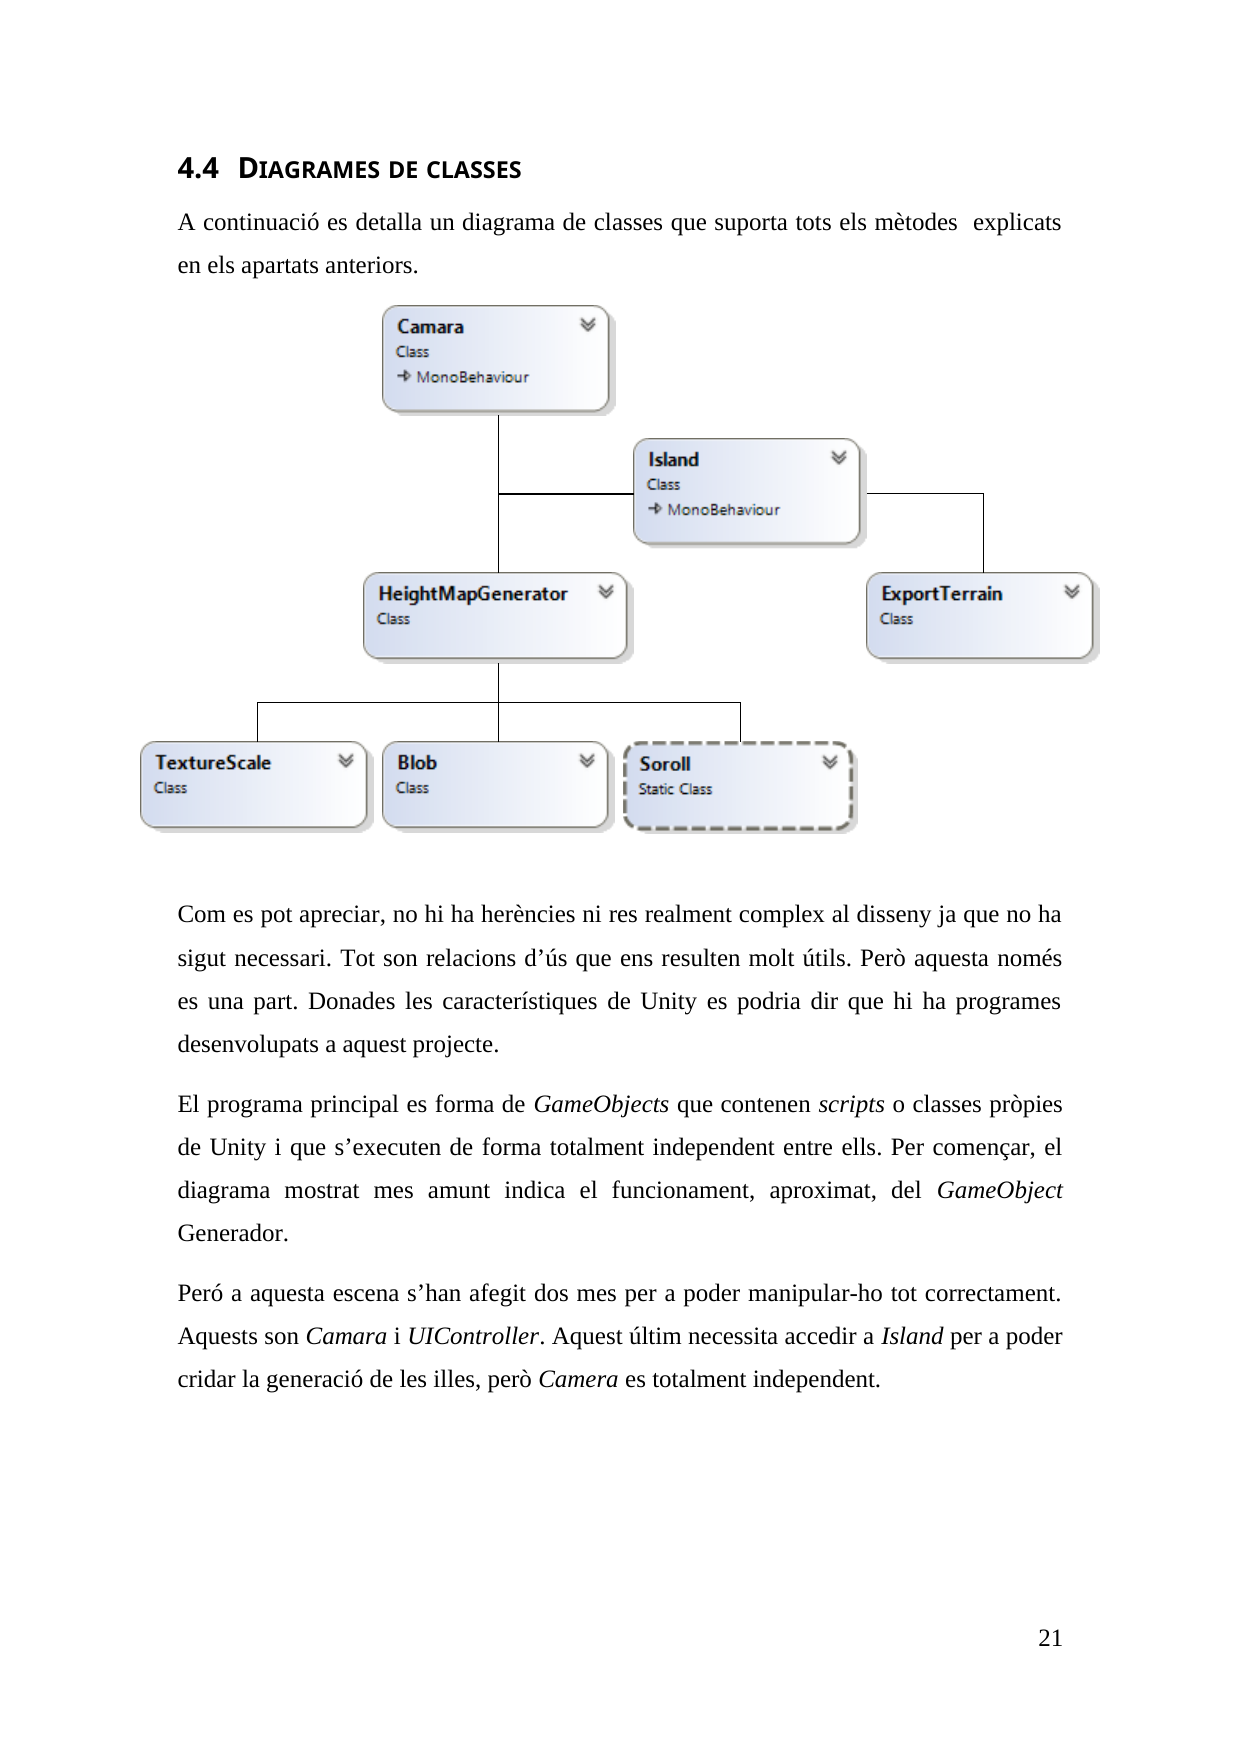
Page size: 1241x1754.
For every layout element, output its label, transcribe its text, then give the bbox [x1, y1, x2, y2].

text El programa principal es forma de GameObjects que contenen scripts o classes pròpies de Unity i que s’executen de forma totalment independent entre ells. Per començar, el diagrama mostrat mes amunt indica el funcionament, aproximat, del GameObject Generador. [177, 1089, 1063, 1247]
picture [382, 741, 615, 833]
picture [623, 741, 858, 834]
text Com es pot apreciar, no hi ha herències ni res realment complex al disseny ja que no ha sigut necessari. Tot son relacions d’ús que ens resulten molt útils. Però aquesta només es una part. Donades les característiques de Unity es podria dir que hi ha programes desenvolupats a aquest projecte. [177, 899, 1063, 1058]
text Peró a aquesta escena s’han afegit dos mes per a poder manipular-ho tot correctament. Aquests son Camara i UIController. Aquest últim necessita accedir a Island per a poder cridar la generació de les illes, però Camera es totalment independent. [177, 1278, 1063, 1393]
subtitle Diagrames de classes [177, 148, 1063, 187]
picture [633, 438, 867, 550]
picture [382, 305, 616, 416]
picture [866, 572, 1100, 664]
picture [363, 572, 634, 664]
picture [140, 741, 374, 833]
text A continuació es detalla un diagrama de classes que suporta tots els mètodes explicats en els apartats anteriors. [177, 207, 1063, 279]
